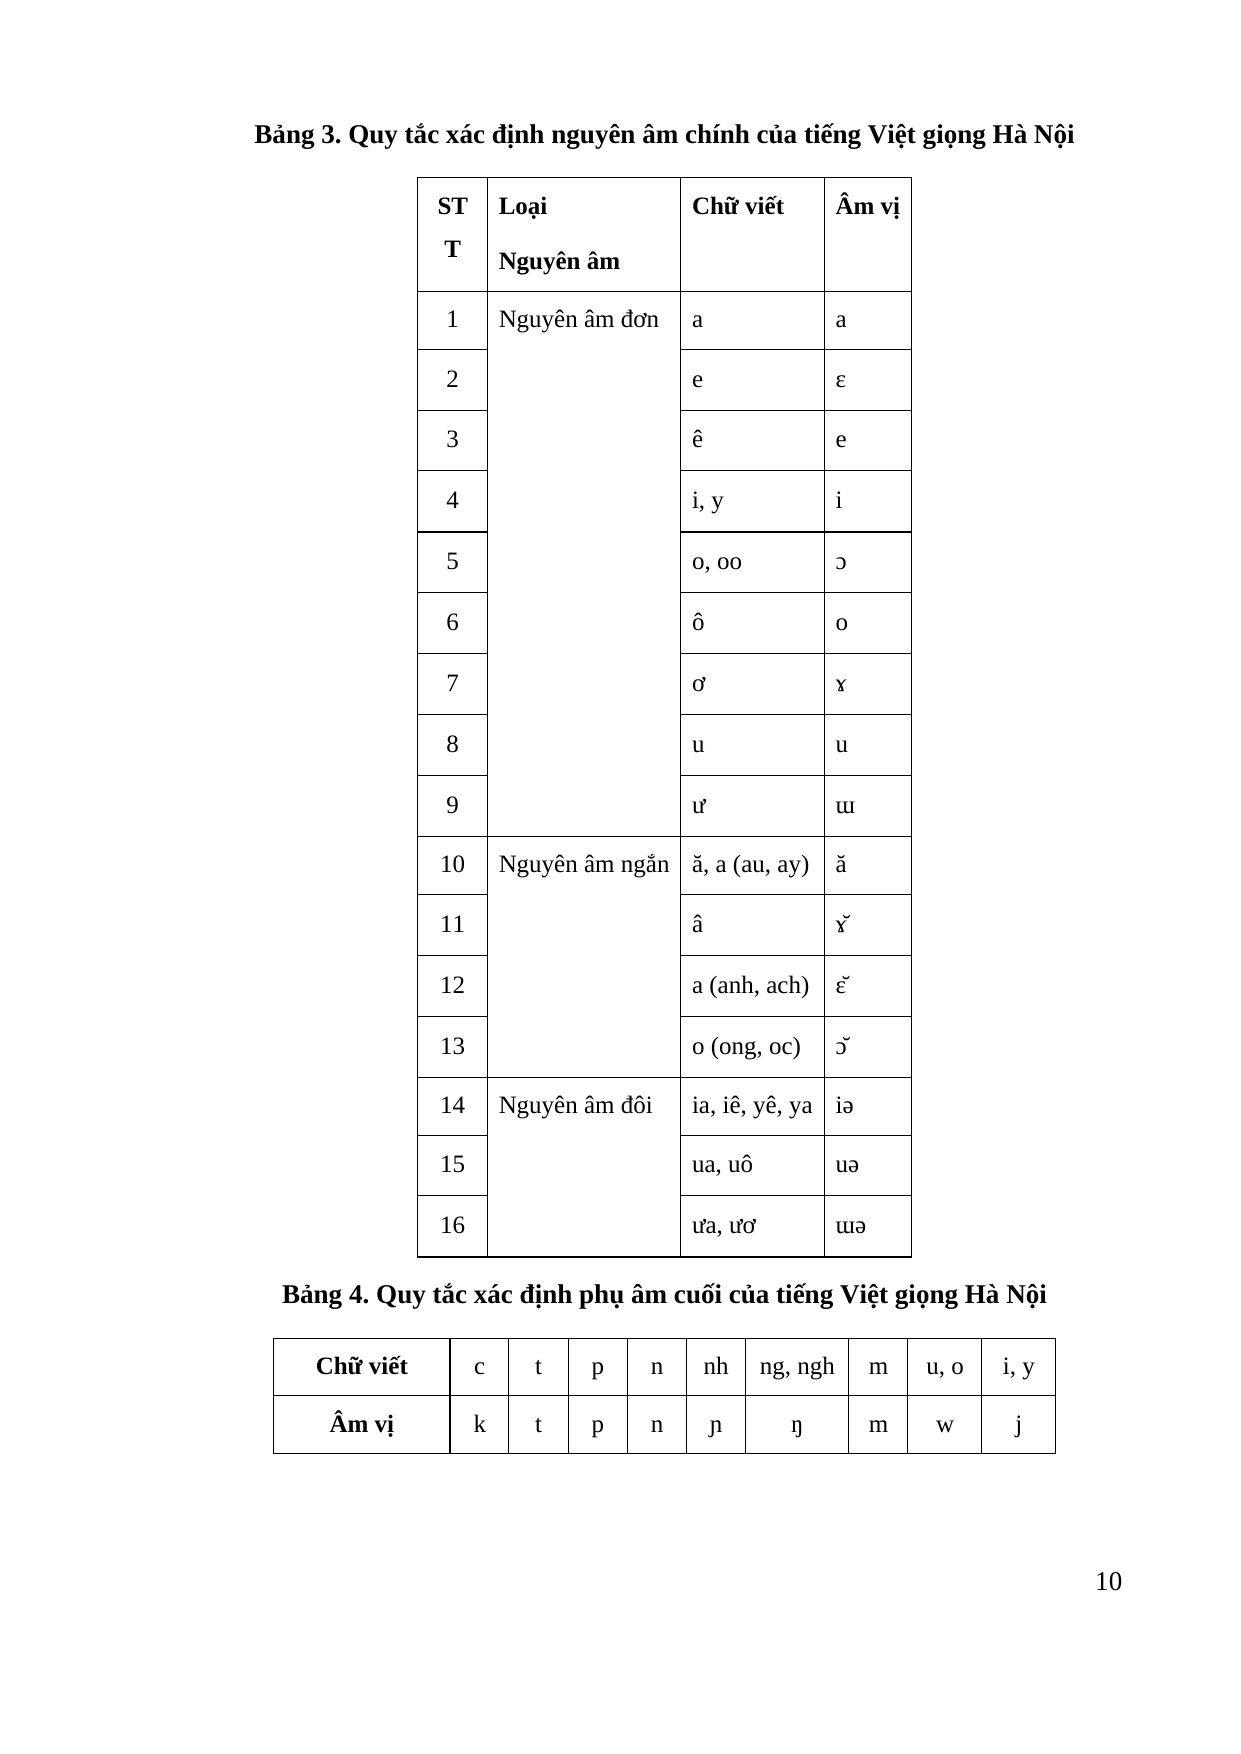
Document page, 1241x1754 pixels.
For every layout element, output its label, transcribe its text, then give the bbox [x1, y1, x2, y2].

table_cell ɯə [825, 1196, 911, 1256]
table_cell ɛ [825, 350, 911, 409]
table_header m [849, 1339, 907, 1395]
table_header i, y [982, 1339, 1055, 1395]
table_cell â [681, 895, 824, 955]
table_cell ɔ [825, 533, 911, 592]
table_cell ɲ [687, 1396, 745, 1453]
table_cell u [825, 715, 911, 775]
table_cell a [681, 292, 824, 348]
table_cell 4 [418, 471, 487, 531]
table_cell 11 [418, 895, 487, 955]
table_cell ɯ [825, 776, 911, 836]
table_cell 12 [418, 956, 487, 1016]
table_cell ô [681, 593, 824, 653]
table_cell m [849, 1396, 907, 1453]
table_header Chữ viết [274, 1339, 449, 1395]
table_cell p [569, 1396, 627, 1453]
table_cell 14 [418, 1078, 487, 1134]
table_cell Nguyên âm đơn [488, 292, 680, 836]
table_header Loại Nguyên âm [488, 178, 680, 291]
table_header c [451, 1339, 508, 1395]
table_cell ê [681, 411, 824, 470]
table_cell 16 [418, 1196, 487, 1256]
table_cell i [825, 471, 911, 531]
table_cell k [451, 1396, 508, 1453]
table_cell a (anh, ach) [681, 956, 824, 1016]
table_cell 2 [418, 350, 487, 409]
table_header u, o [908, 1339, 981, 1395]
table_cell o [825, 593, 911, 653]
table_cell i, y [681, 471, 824, 531]
table_cell 15 [418, 1136, 487, 1195]
table_cell ua, uô [681, 1136, 824, 1195]
table_header p [569, 1339, 627, 1395]
table_cell w [908, 1396, 981, 1453]
table_header Chữ viết [681, 178, 824, 291]
table_cell ŋ [746, 1396, 848, 1453]
table_cell 13 [418, 1017, 487, 1077]
table_cell j [982, 1396, 1055, 1453]
table_cell Nguyên âm đôi [488, 1078, 680, 1256]
table_cell 7 [418, 654, 487, 714]
table_cell o (ong, oc) [681, 1017, 824, 1077]
table_cell 1 [418, 292, 487, 348]
table_header ng, ngh [746, 1339, 848, 1395]
table_cell 8 [418, 715, 487, 775]
table_cell ia, iê, yê, ya [681, 1078, 824, 1134]
table_cell Nguyên âm ngắn [488, 837, 680, 1077]
table_cell ɤ̆ [825, 895, 911, 955]
table_cell 6 [418, 593, 487, 653]
table_cell 5 [418, 533, 487, 592]
table_header t [509, 1339, 568, 1395]
table_cell ă, a (au, ay) [681, 837, 824, 894]
table_cell ɔ̆ [825, 1017, 911, 1077]
table_cell ưa, ươ [681, 1196, 824, 1256]
table_header STT [418, 178, 487, 291]
table_cell ă [825, 837, 911, 894]
table_header Âm vị [825, 178, 911, 291]
table_cell 3 [418, 411, 487, 470]
table_cell iə [825, 1078, 911, 1134]
table_cell ơ [681, 654, 824, 714]
table_cell uə [825, 1136, 911, 1195]
table_cell e [681, 350, 824, 409]
text Bảng 3. Quy tắc xác định nguyên âm chính của tiếng Việt giọng Hà Nội [207, 118, 1122, 149]
table_cell o, oo [681, 533, 824, 592]
table_cell Âm vị [274, 1396, 449, 1453]
table_cell n [628, 1396, 686, 1453]
table_header n [628, 1339, 686, 1395]
table_cell t [509, 1396, 568, 1453]
table_header nh [687, 1339, 745, 1395]
table_cell e [825, 411, 911, 470]
table_cell a [825, 292, 911, 348]
text Bảng 4. Quy tắc xác định phụ âm cuối của tiếng Việt giọng Hà Nội [207, 1278, 1122, 1309]
table_cell ɤ [825, 654, 911, 714]
table_cell u [681, 715, 824, 775]
table_cell ɛ̆ [825, 956, 911, 1016]
table_cell 10 [418, 837, 487, 894]
table_cell ư [681, 776, 824, 836]
table_cell 9 [418, 776, 487, 836]
